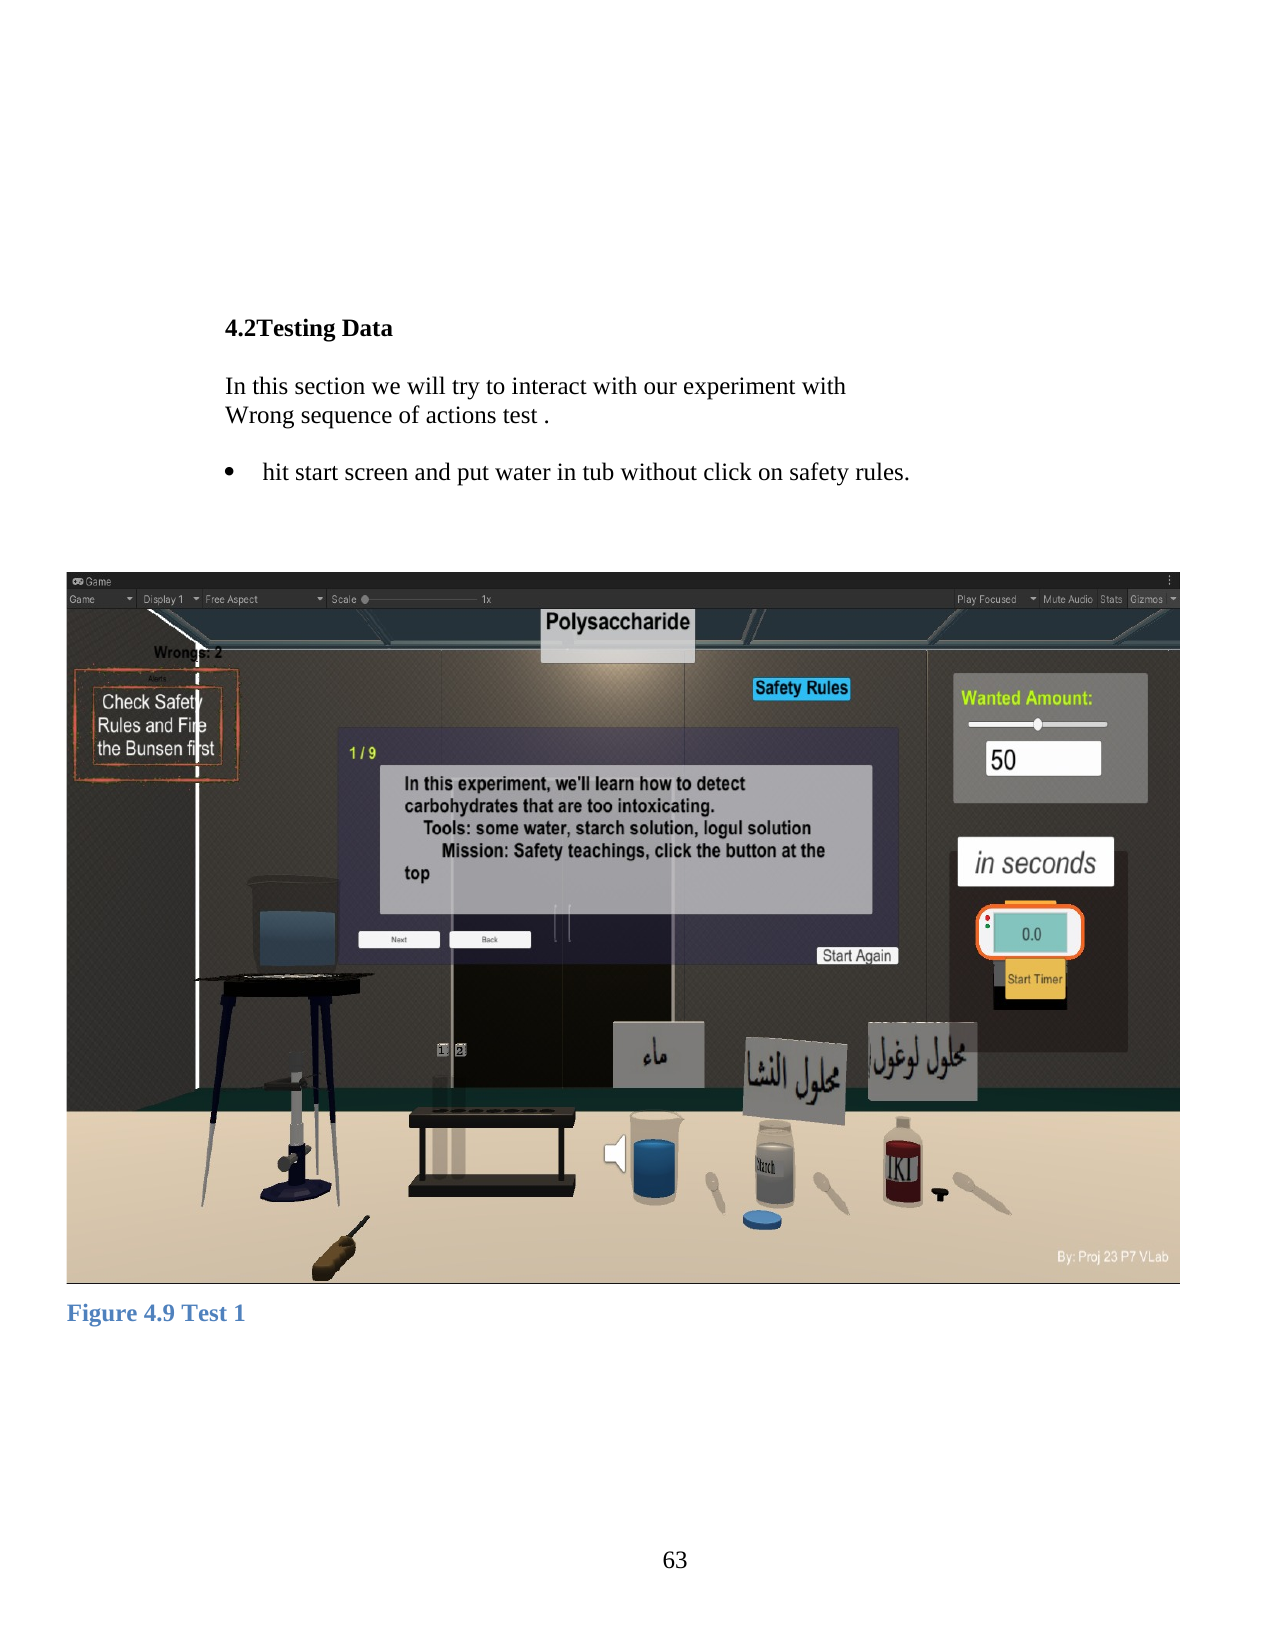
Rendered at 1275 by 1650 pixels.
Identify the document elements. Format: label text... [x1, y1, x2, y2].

picture [66, 572, 1180, 1284]
text Figure 4.9 Test 1 [67, 1298, 1214, 1326]
subtitle In this section we will try to interact with our experiment with [225, 371, 1214, 400]
subtitle hit start screen and put water in tub without click on safety rules. [225, 457, 1214, 486]
subtitle Wrong sequence of actions test . [225, 400, 1214, 428]
subtitle 4.2Testing Data [225, 313, 1214, 342]
